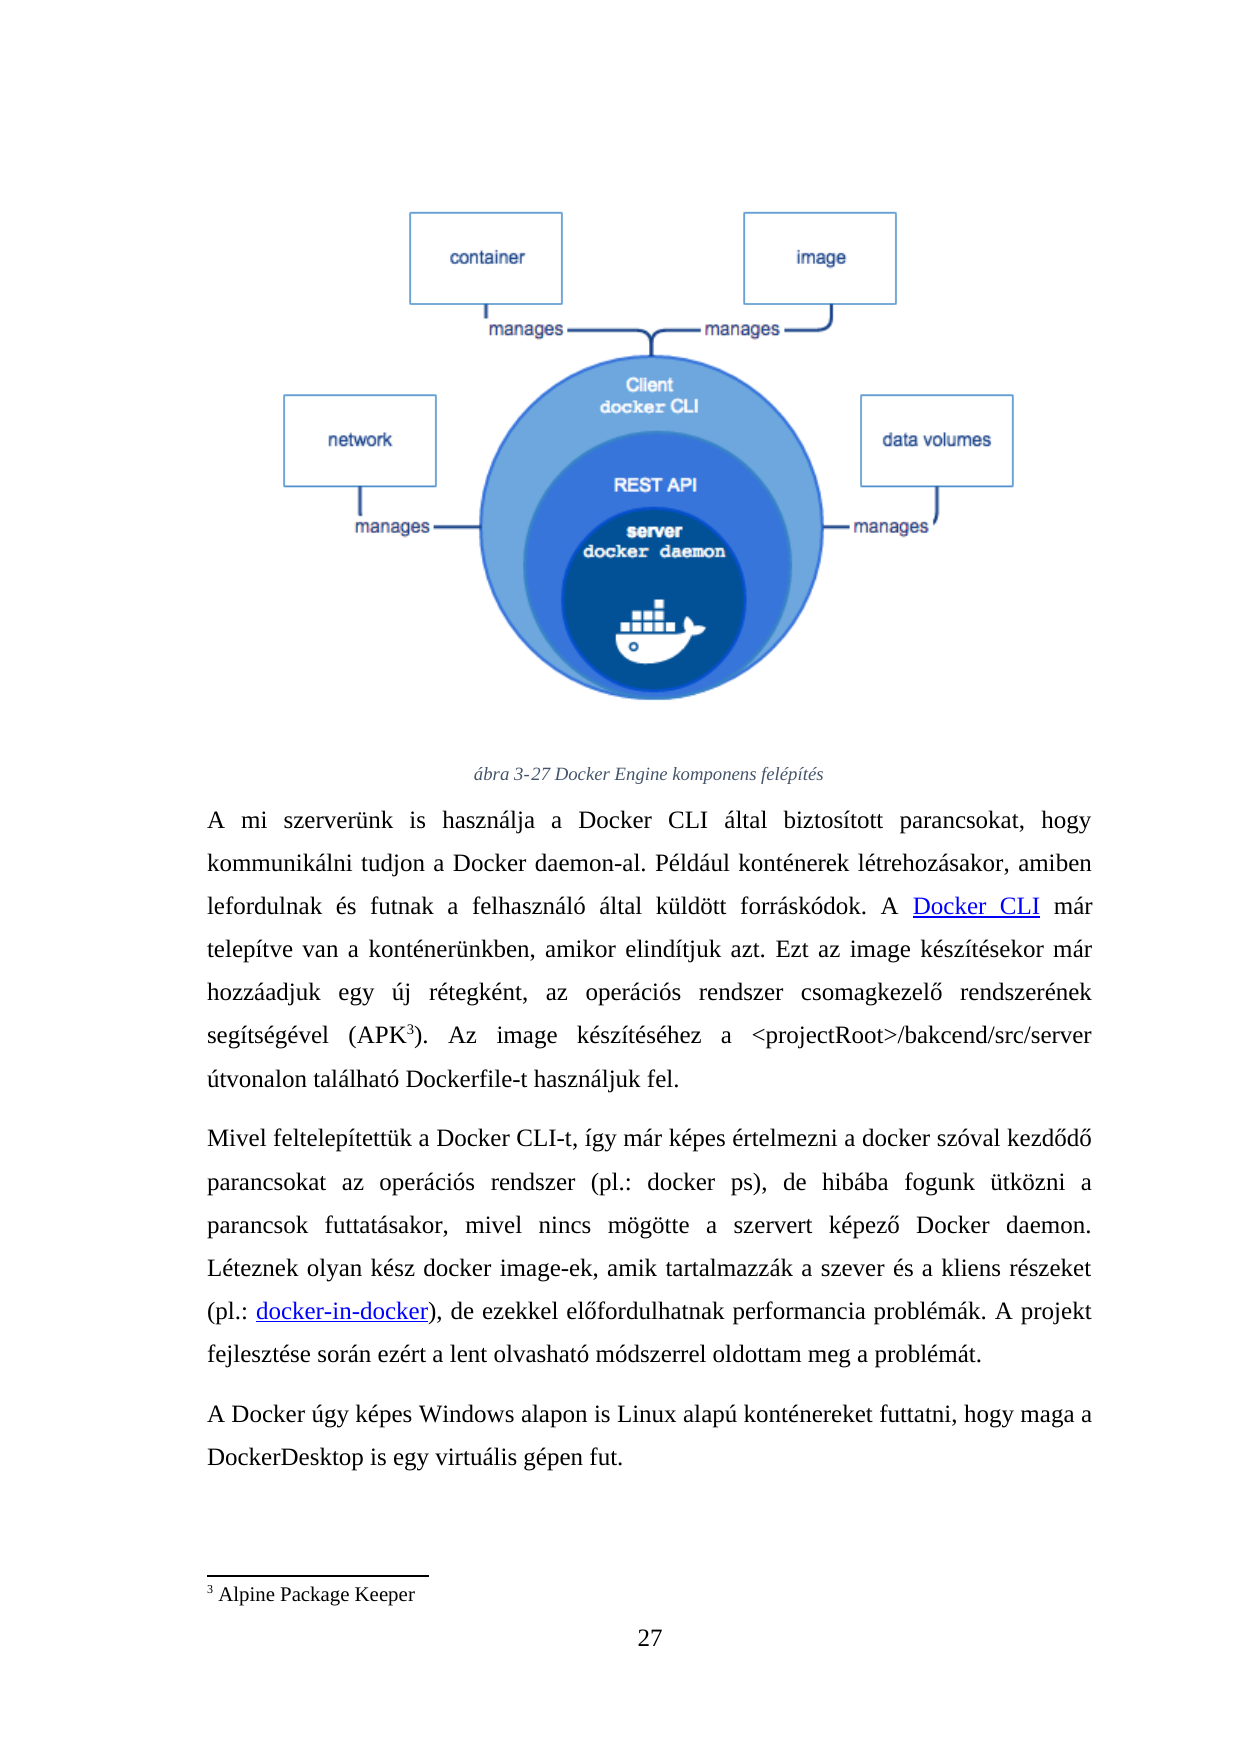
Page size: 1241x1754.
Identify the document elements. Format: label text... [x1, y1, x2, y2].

text A Docker úgy képes Windows alapon is Linux alapú konténereket futtatni, hogy maga a DockerDesktop is egy virtuális gépen fut. [207, 1399, 1092, 1471]
text ábra 3-7 Docker Engine komponens felépítés [207, 762, 1092, 784]
text Mivel feltelepítettük a Docker CLI-t, így már képes értelmezni a docker szóval kezdődő parancsokat az operációs rendszer (pl.: docker ps), de hibába fogunk ütközni a parancsok futtatásakor, mivel nincs mögötte a szervert képező Docker daemon. Léteznek olyan kész docker image-ek, amik tartalmazzák a szever és a kliens részeket (pl.: docker-in-docker), de ezekkel előfordulhatnak performancia problémák. A projekt fejlesztése során ezért a lent olvasható módszerrel oldottam meg a problémát. [207, 1123, 1092, 1368]
text A mi szerverünk is használja a Docker CLI által biztosított parancsokat, hogy kommunikálni tudjon a Docker daemon-al. Például konténerek létrehozásakor, amiben lefordulnak és futnak a felhasználó által küldött forráskódok. A Docker CLI már telepítve van a konténerünkben, amikor elindítjuk azt. Ezt az image készítésekor már hozzáadjuk egy új rétegként, az operációs rendszer csomagkezelő rendszerének segítségével (APK). Az image készítéséhez a <projectRoot>/bakcend/src/server útvonalon található Dockerfile-t használjuk fel. [207, 805, 1092, 1092]
picture [276, 147, 1023, 732]
